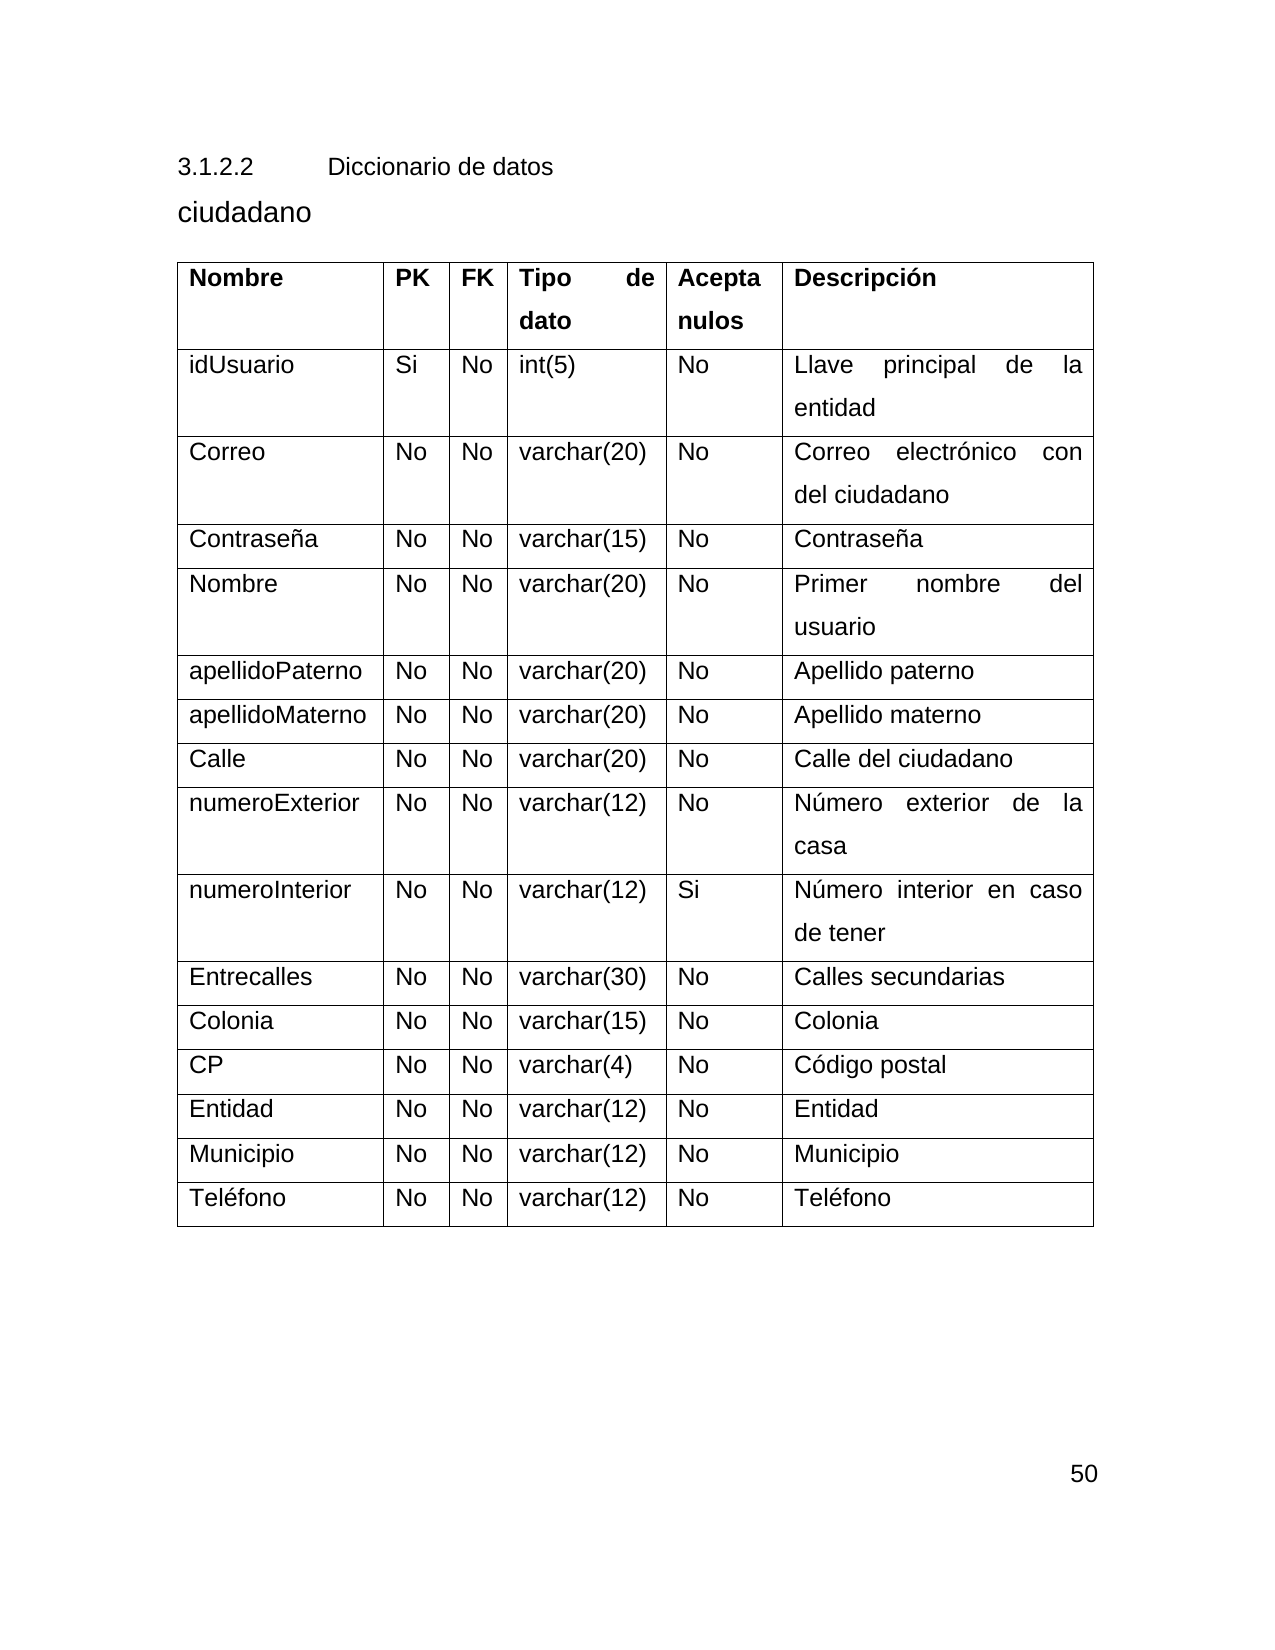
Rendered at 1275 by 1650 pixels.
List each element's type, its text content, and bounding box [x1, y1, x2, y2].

table_header Nombre [178, 263, 383, 349]
table_cell Entidad [783, 1095, 1093, 1137]
table_cell No [450, 437, 507, 523]
table_cell varchar(20) [508, 700, 666, 743]
table_cell Nombre [178, 569, 383, 655]
table_cell varchar(20) [508, 744, 666, 787]
table_cell No [450, 700, 507, 743]
table_cell varchar(15) [508, 1006, 666, 1049]
table_cell idUsuario [178, 350, 383, 436]
table_cell No [667, 569, 782, 655]
table_cell No [667, 525, 782, 567]
table_cell varchar(15) [508, 525, 666, 567]
table_cell No [450, 875, 507, 961]
table_cell No [450, 962, 507, 1005]
table_cell varchar(20) [508, 437, 666, 523]
table_cell Primer nombre del usuario [783, 569, 1093, 655]
table_cell No [450, 350, 507, 436]
table_cell Calle del ciudadano [783, 744, 1093, 787]
table_cell Si [384, 350, 449, 436]
table_cell No [450, 788, 507, 874]
table_cell No [450, 1183, 507, 1226]
table_cell No [384, 788, 449, 874]
table_cell Teléfono [783, 1183, 1093, 1226]
table_cell Calles secundarias [783, 962, 1093, 1005]
table_cell No [384, 744, 449, 787]
subtitle 3.1.2.2 Diccionario de datos [177, 152, 1098, 181]
table_cell No [667, 744, 782, 787]
table_header Descripción [783, 263, 1093, 349]
table_cell No [384, 656, 449, 699]
table_cell No [450, 569, 507, 655]
table_cell No [384, 1006, 449, 1049]
table_header Tipo de dato [508, 263, 666, 349]
table_cell No [384, 962, 449, 1005]
table_cell No [450, 525, 507, 567]
table_cell Colonia [783, 1006, 1093, 1049]
table_cell No [384, 1095, 449, 1137]
table_cell varchar(12) [508, 875, 666, 961]
table_cell Número exterior de la casa [783, 788, 1093, 874]
table_cell Correo [178, 437, 383, 523]
table_cell No [450, 656, 507, 699]
table_cell No [667, 788, 782, 874]
table_cell apellidoMaterno [178, 700, 383, 743]
table_cell numeroInterior [178, 875, 383, 961]
table_cell Contraseña [178, 525, 383, 567]
table_cell Entrecalles [178, 962, 383, 1005]
table_cell Municipio [783, 1139, 1093, 1182]
table_cell Contraseña [783, 525, 1093, 567]
table_cell varchar(4) [508, 1050, 666, 1093]
table_cell Llave principal de la entidad [783, 350, 1093, 436]
table_cell Código postal [783, 1050, 1093, 1093]
table_cell Colonia [178, 1006, 383, 1049]
table_cell varchar(20) [508, 569, 666, 655]
table_cell apellidoPaterno [178, 656, 383, 699]
table_cell Apellido materno [783, 700, 1093, 743]
table_cell varchar(30) [508, 962, 666, 1005]
table_cell No [384, 437, 449, 523]
table_cell Teléfono [178, 1183, 383, 1226]
table_cell varchar(12) [508, 1139, 666, 1182]
table_cell Municipio [178, 1139, 383, 1182]
table_cell No [450, 1006, 507, 1049]
table_cell No [384, 700, 449, 743]
table_cell No [384, 525, 449, 567]
table_cell No [450, 1139, 507, 1182]
table_cell Entidad [178, 1095, 383, 1137]
table_cell No [667, 1139, 782, 1182]
table_cell Si [667, 875, 782, 961]
table_cell No [384, 1050, 449, 1093]
table_cell No [667, 1183, 782, 1226]
table_cell No [384, 875, 449, 961]
table_cell varchar(12) [508, 1095, 666, 1137]
table_cell No [450, 1050, 507, 1093]
table_header Acepta nulos [667, 263, 782, 349]
table_cell Correo electrónico con del ciudadano [783, 437, 1093, 523]
table_cell No [667, 437, 782, 523]
table_cell No [384, 569, 449, 655]
table_cell No [450, 744, 507, 787]
table_cell No [384, 1183, 449, 1226]
table_cell No [667, 1050, 782, 1093]
table_cell Calle [178, 744, 383, 787]
table_cell CP [178, 1050, 383, 1093]
table_cell No [450, 1095, 507, 1137]
table_cell No [667, 962, 782, 1005]
table_cell varchar(20) [508, 656, 666, 699]
table_cell Apellido paterno [783, 656, 1093, 699]
table_cell No [667, 1095, 782, 1137]
table_cell varchar(12) [508, 788, 666, 874]
table_cell No [667, 700, 782, 743]
table_cell varchar(12) [508, 1183, 666, 1226]
text ciudadano [177, 195, 1098, 228]
table_cell Número interior en caso de tener [783, 875, 1093, 961]
table_cell No [384, 1139, 449, 1182]
table_cell int(5) [508, 350, 666, 436]
table_header FK [450, 263, 507, 349]
table_cell No [667, 350, 782, 436]
table_cell No [667, 1006, 782, 1049]
table_cell No [667, 656, 782, 699]
table_header PK [384, 263, 449, 349]
table_cell numeroExterior [178, 788, 383, 874]
